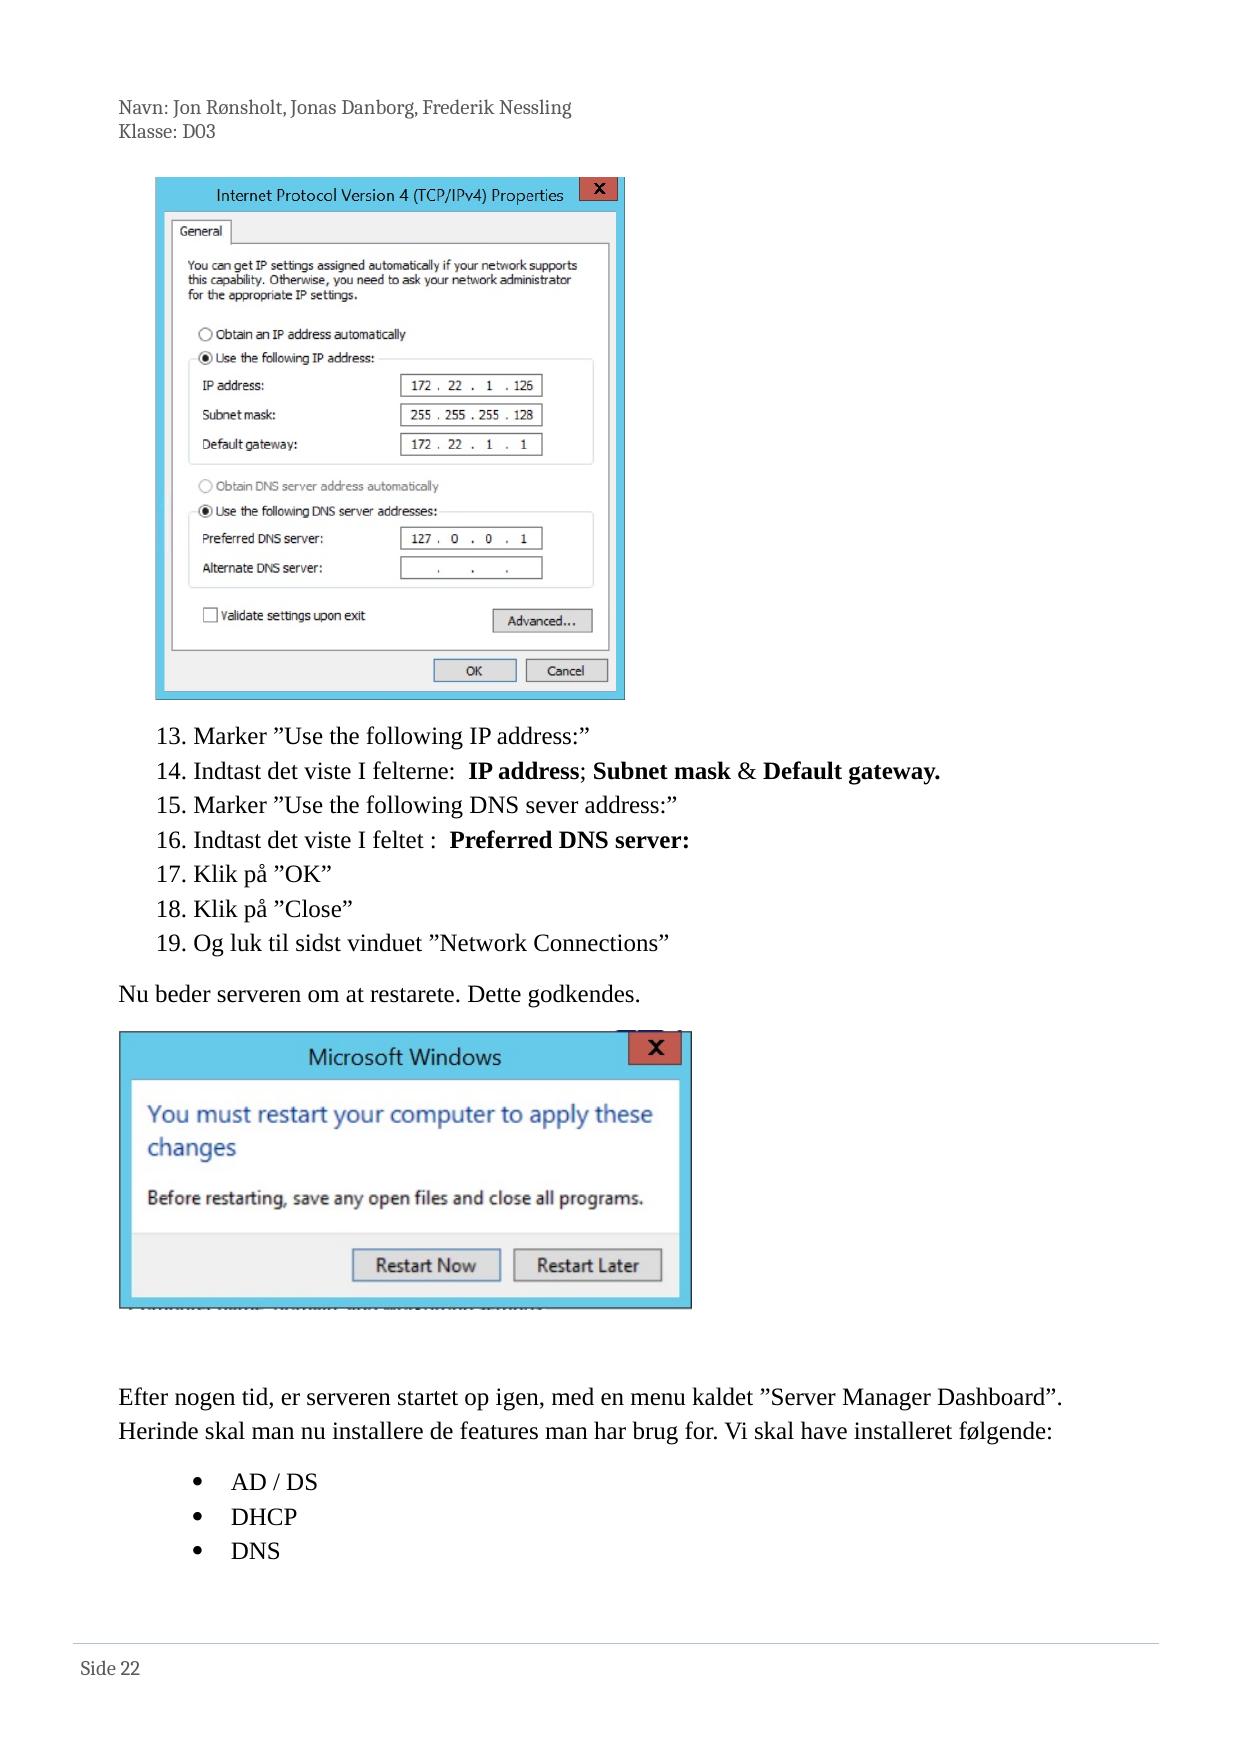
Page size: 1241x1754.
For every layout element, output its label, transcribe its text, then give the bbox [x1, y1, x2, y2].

list Klik på ”OK” [156, 859, 1122, 888]
list Klik på ”Close” [156, 894, 1122, 922]
list Marker ”Use the following IP address:” [156, 721, 1122, 750]
list Og luk til sidst vinduet ”Network Connections” [156, 928, 1122, 957]
text Efter nogen tid, er serveren startet op igen, med en menu kaldet ”Server Manager Dashboard”. Herinde skal man nu installere de features man har brug for. Vi skal have installeret følgende: [118, 1382, 1122, 1445]
picture [155, 177, 625, 700]
picture [118, 1030, 692, 1310]
list AD / DS [193, 1467, 1122, 1496]
list DHCP [193, 1502, 1122, 1531]
list Indtast det viste I felterne: IP address; Subnet mask & Default gateway. [156, 756, 1122, 784]
text Nu beder serveren om at restarete. Dette godkendes. [118, 979, 1122, 1008]
list Indtast det viste I feltet : Preferred DNS server: [156, 825, 1122, 853]
list Marker ”Use the following DNS sever address:” [156, 790, 1122, 819]
list DNS [193, 1536, 1122, 1565]
